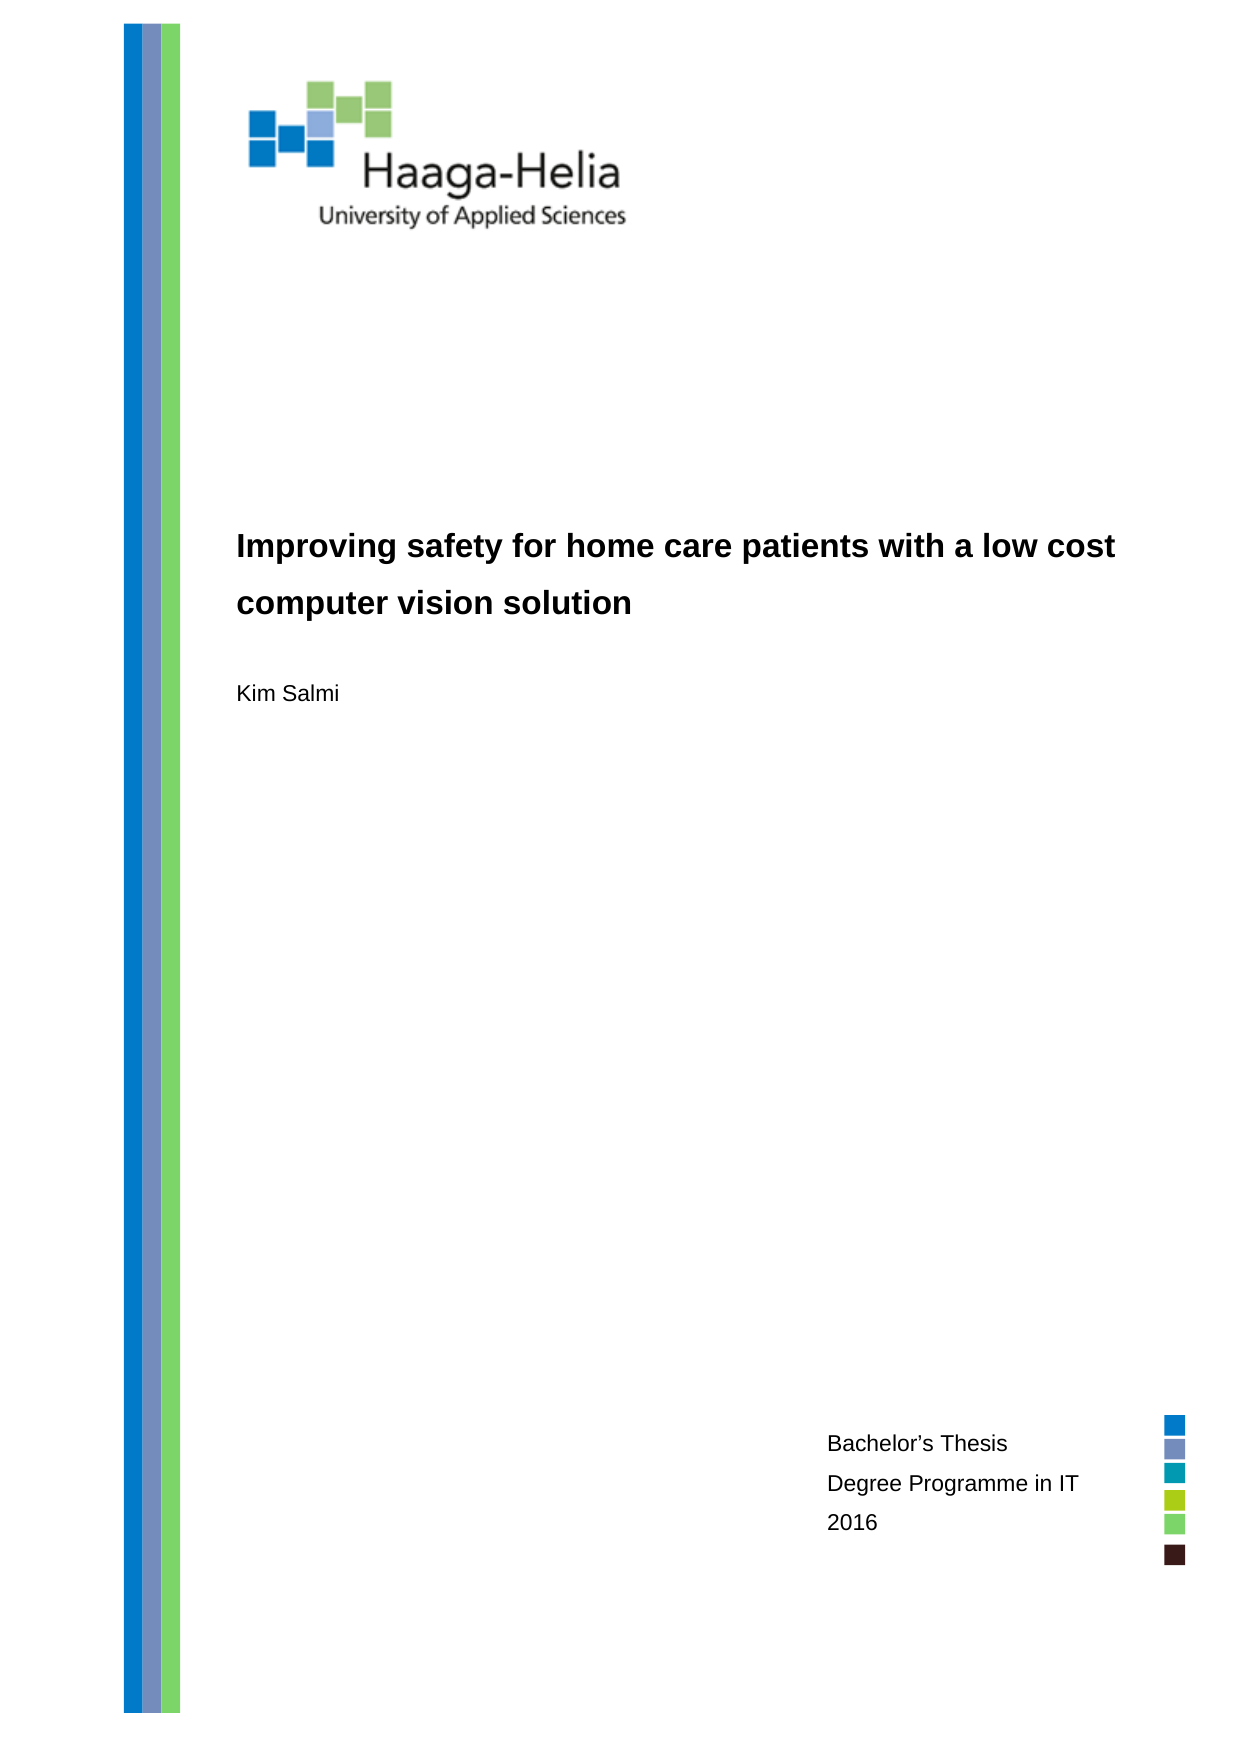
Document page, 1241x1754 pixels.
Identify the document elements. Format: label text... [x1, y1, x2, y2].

text Improving safety for home care patients with a low cost computer vision solution [236, 526, 1152, 622]
text 2016 [236, 1509, 1152, 1536]
text Bachelor’s Thesis [236, 1430, 1152, 1457]
text Kim Salmi [236, 680, 1152, 707]
picture [236, 80, 634, 237]
text Degree Programme in IT [236, 1470, 1152, 1496]
